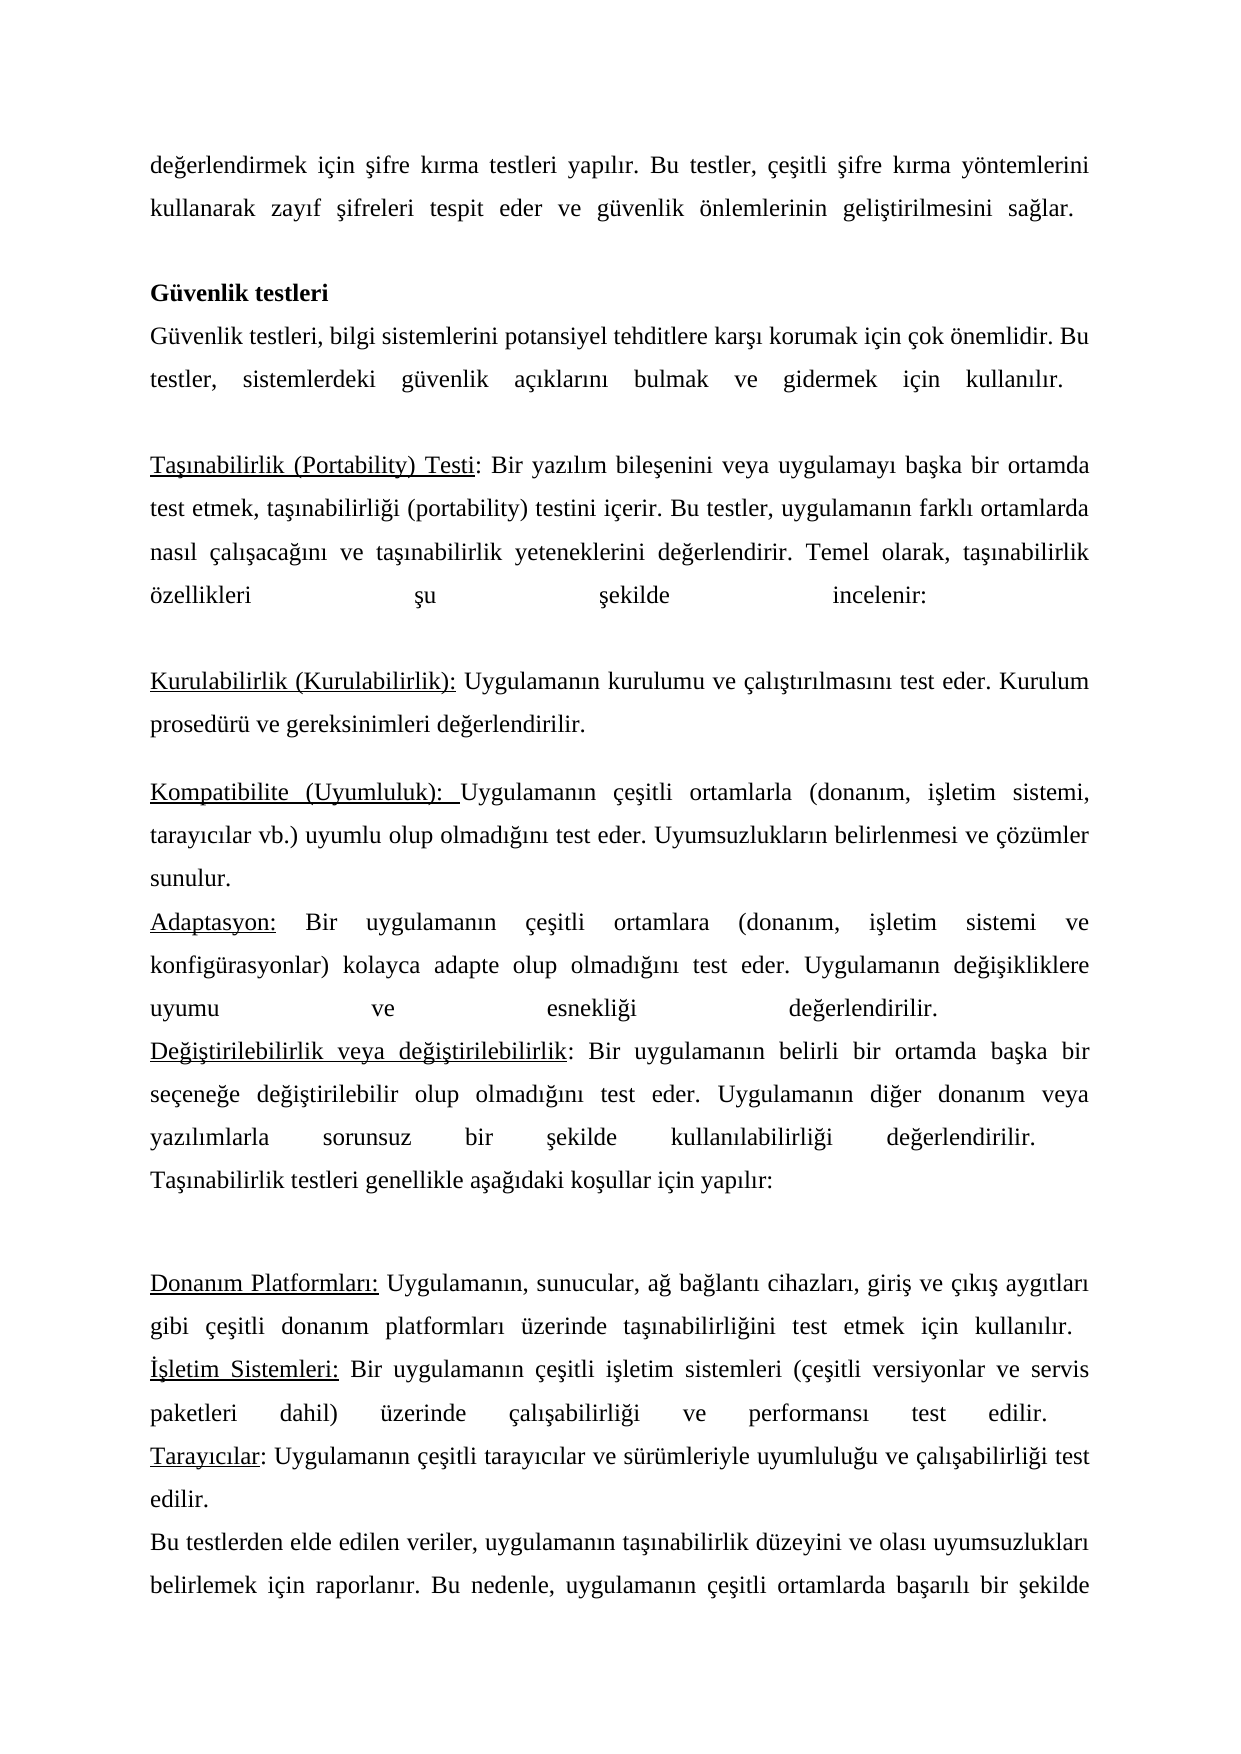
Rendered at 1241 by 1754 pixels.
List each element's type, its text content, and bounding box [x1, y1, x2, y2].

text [150, 1268, 1090, 1599]
text Güvenlik testleri [150, 278, 1090, 307]
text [150, 150, 1090, 264]
text Güvenlik testleri, bilgi sistemlerini potansiyel tehditlere karşı korumak için çok önemlidir. Bu testler, sistemlerdeki güvenlik açıklarını bulmak ve gidermek için kullanılır. Taşınabilirlik (Portability) Testi: Bir yazılım bileşenini veya uygulamayı başka bir ortamda test etmek, taşınabilirliği (portability) testini içerir. Bu testler, uygulamanın farklı ortamlarda nasıl çalışacağını ve taşınabilirlik yeteneklerini değerlendirir. Temel olarak, taşınabilirlik özellikleri şu şekilde incelenir: Kurulabilirlik (Kurulabilirlik): Uygulamanın kurulumu ve çalıştırılmasını test eder. Kurulum prosedürü ve gereksinimleri değerlendirilir. [150, 321, 1090, 738]
text Kompatibilite (Uyumluluk): Uygulamanın çeşitli ortamlarla (donanım, işletim sistemi, tarayıcılar vb.) uyumlu olup olmadığını test eder. Uyumsuzlukların belirlenmesi ve çözümler sunulur. Adaptasyon: Bir uygulamanın çeşitli ortamlara (donanım, işletim sistemi ve konfigürasyonlar) kolayca adapte olup olmadığını test eder. Uygulamanın değişikliklere uyumu ve esnekliği değerlendirilir. Değiştirilebilirlik veya değiştirilebilirlik: Bir uygulamanın belirli bir ortamda başka bir seçeneğe değiştirilebilir olup olmadığını test eder. Uygulamanın diğer donanım veya yazılımlarla sorunsuz bir şekilde kullanılabilirliği değerlendirilir. Taşınabilirlik testleri genellikle aşağıdaki koşullar için yapılır: [150, 777, 1090, 1194]
